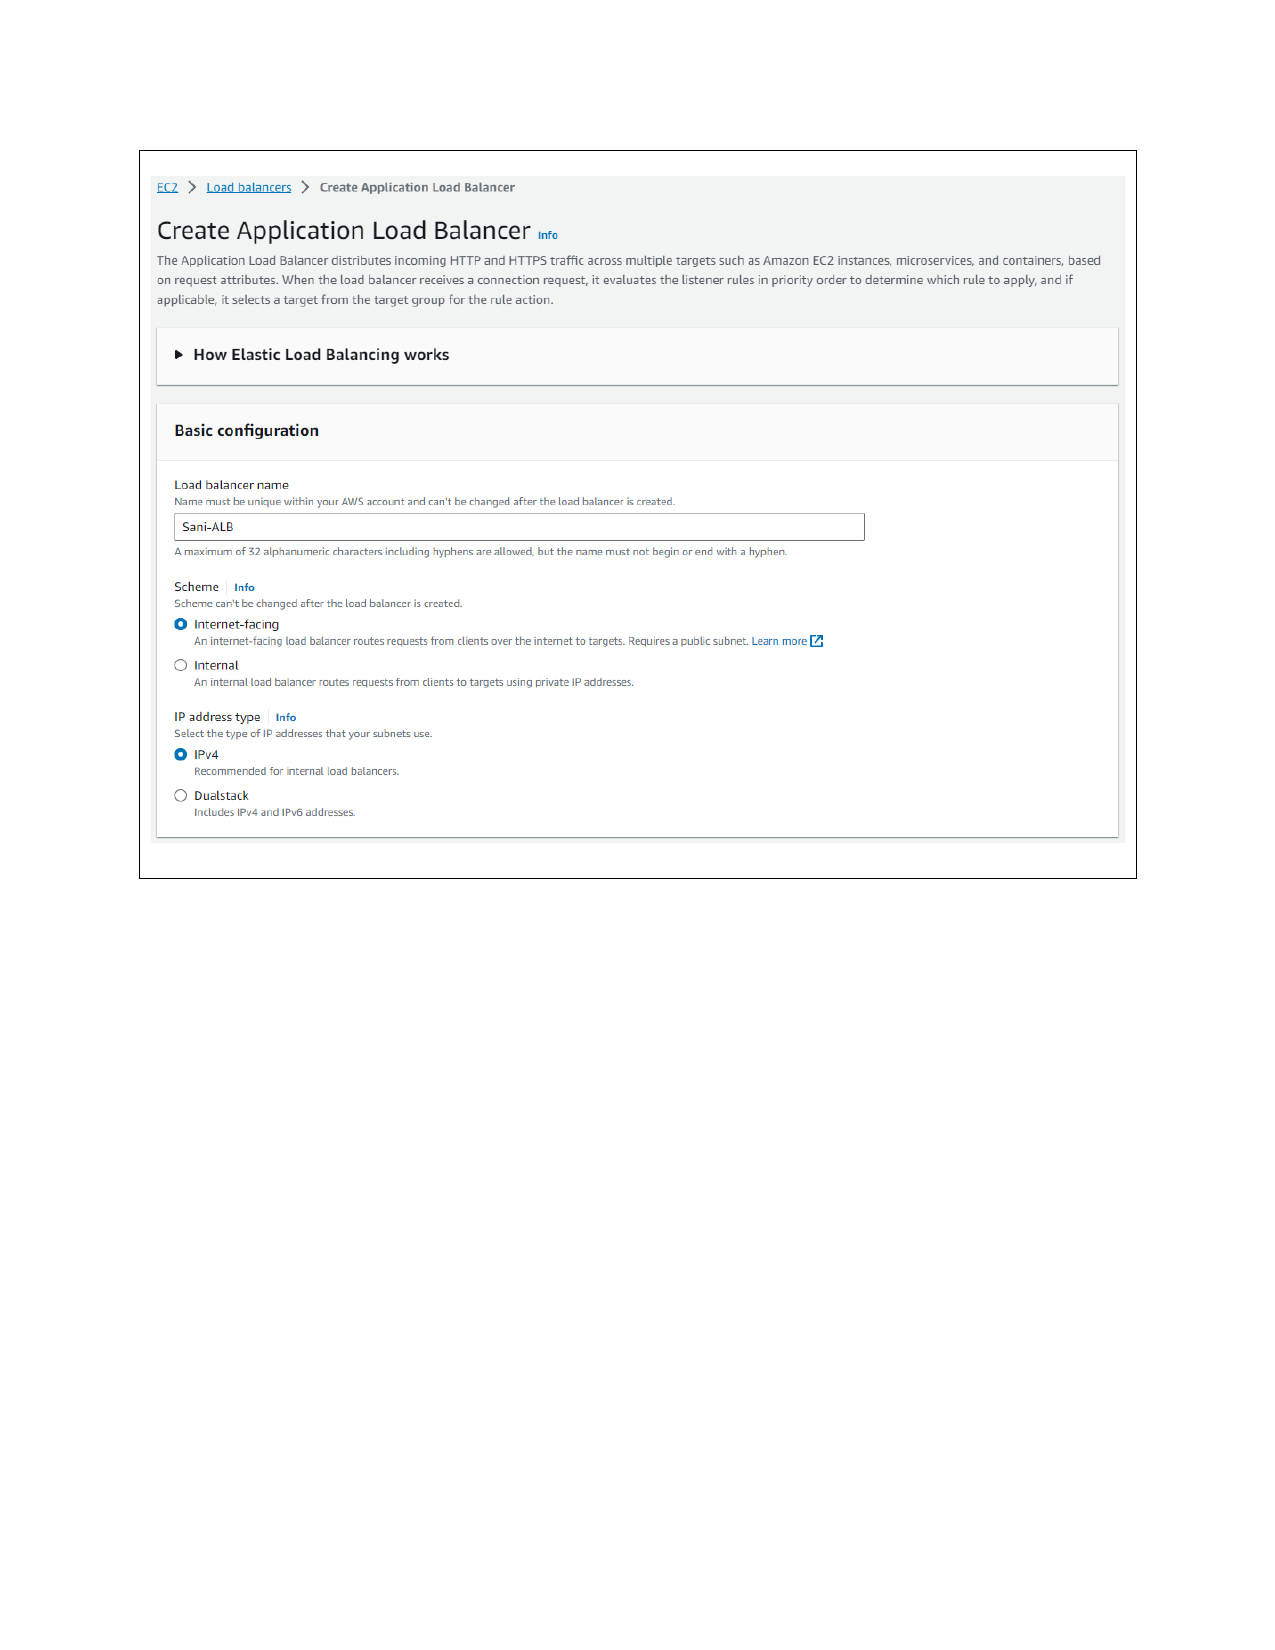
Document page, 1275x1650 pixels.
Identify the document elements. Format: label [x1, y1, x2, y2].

picture [150, 176, 1126, 843]
table_cell [140, 151, 1136, 877]
